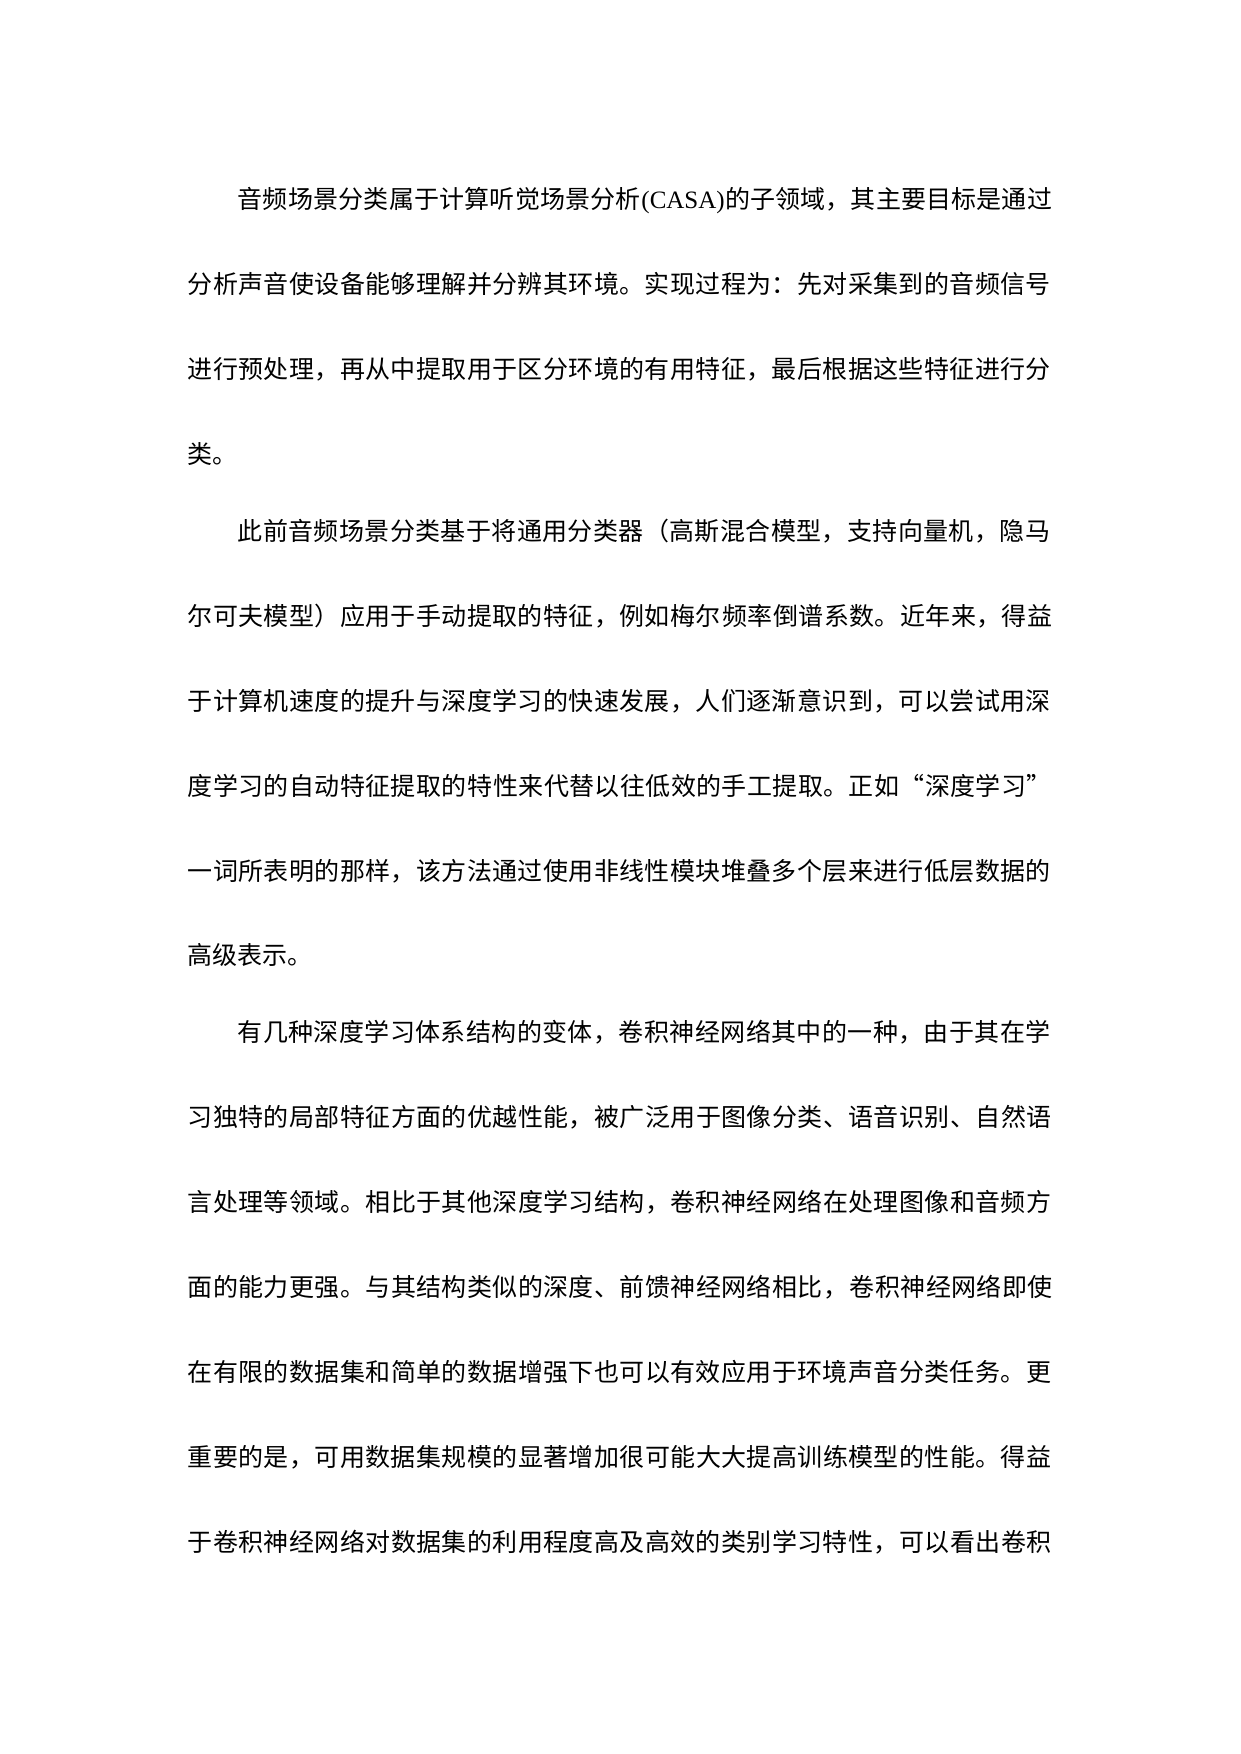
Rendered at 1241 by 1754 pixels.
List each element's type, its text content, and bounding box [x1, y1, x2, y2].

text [187, 997, 1053, 1574]
text 音频场景分类属于计算听觉场景分析(CASA)的子领域，其主要目标是通过分析声音使设备能够理解并分辨其环境。实现过程为：先对采集到的音频信号进行预处理，再从中提取用于区分环境的有用特征，最后根据这些特征进行分类。 [187, 164, 1053, 486]
text 此前音频场景分类基于将通用分类器（高斯混合模型，支持向量机，隐马尔可夫模型）应用于手动提取的特征，例如梅尔频率倒谱系数。近年来，得益于计算机速度的提升与深度学习的快速发展，人们逐渐意识到，可以尝试用深度学习的自动特征提取的特性来代替以往低效的手工提取。正如“深度学习”一词所表明的那样，该方法通过使用非线性模块堆叠多个层来进行低层数据的高级表示。 [187, 496, 1053, 988]
